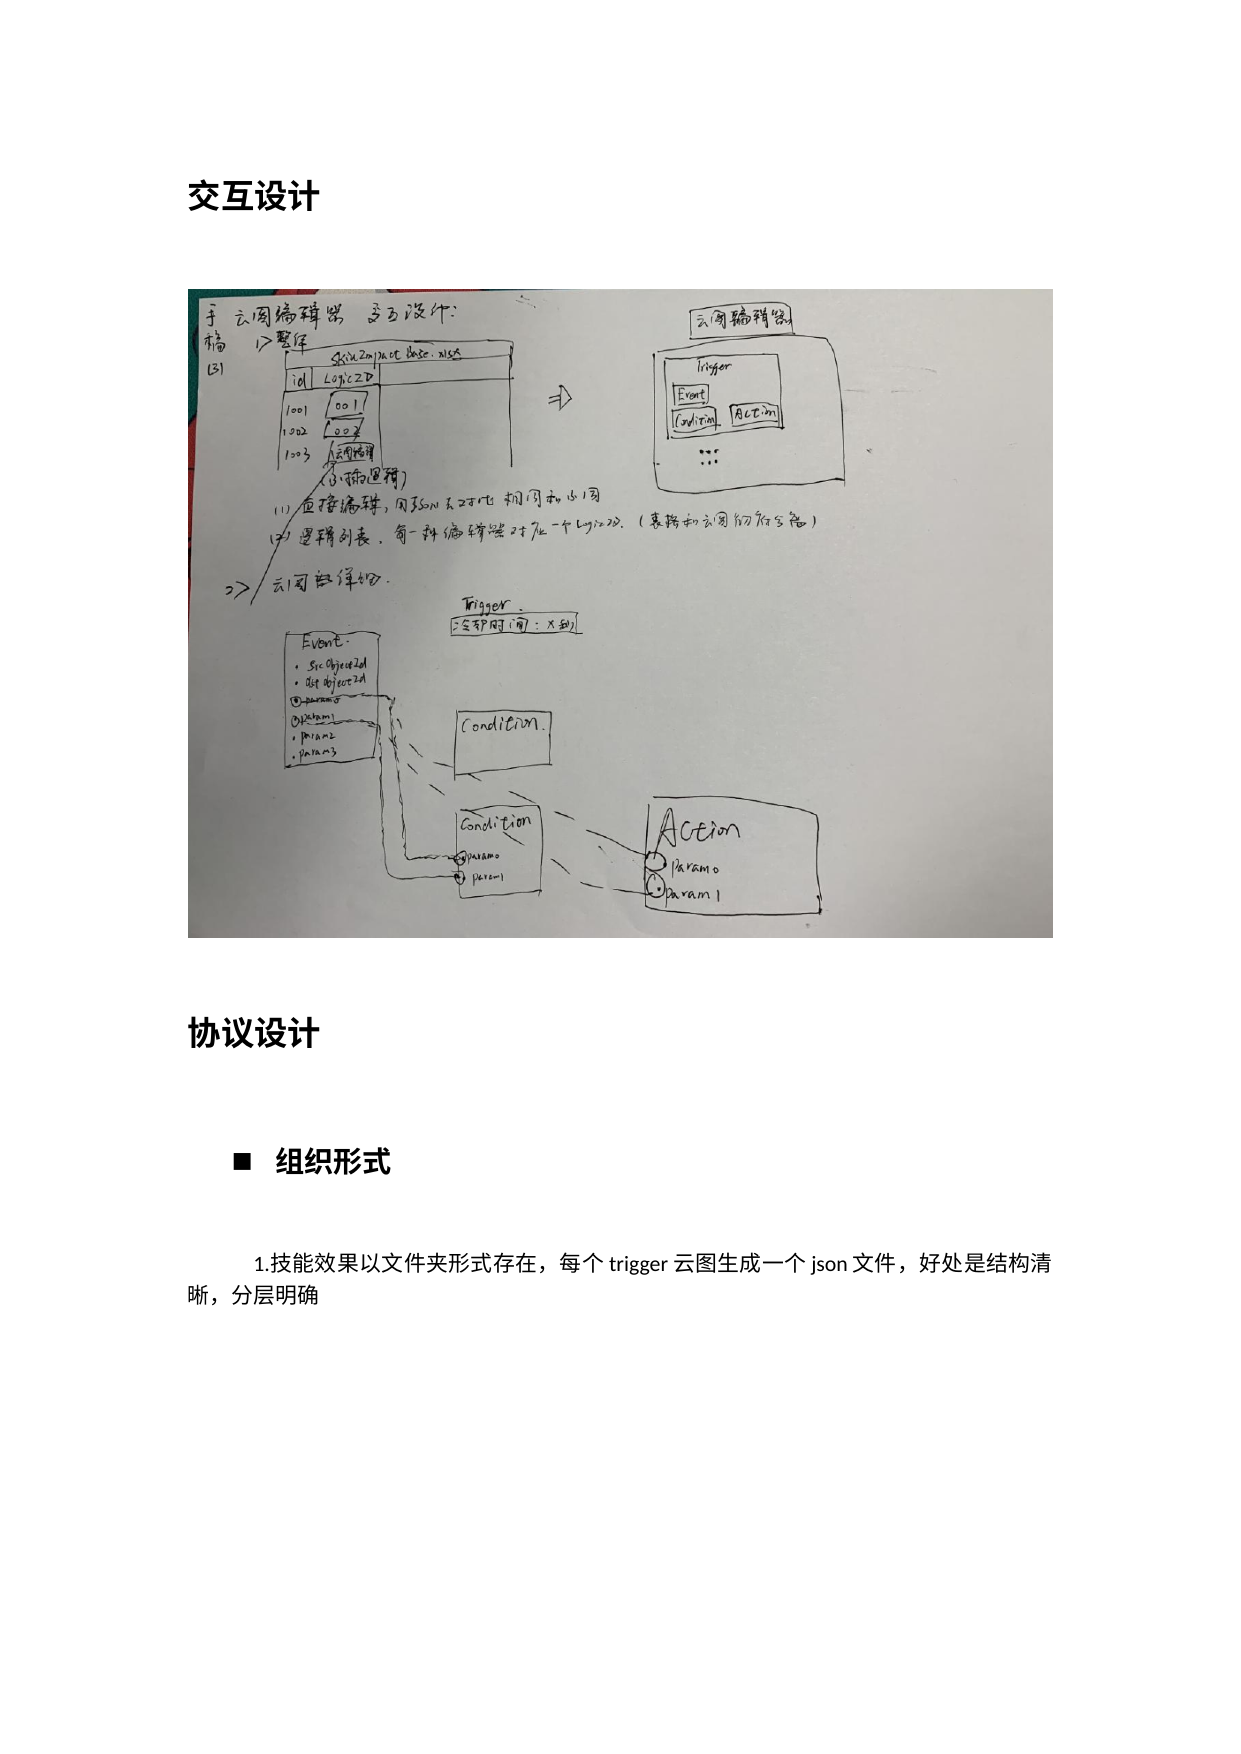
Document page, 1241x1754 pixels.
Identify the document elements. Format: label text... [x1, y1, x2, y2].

picture [189, 289, 1052, 938]
text 1.技能效果以文件夹形式存在，每个trigger云图生成一个json文件，好处是结构清晰，分层明确 [187, 1246, 1053, 1311]
subtitle 协议设计 [187, 998, 1053, 1063]
subtitle 组织形式 [231, 1127, 1053, 1192]
subtitle 交互设计 [187, 162, 1053, 227]
